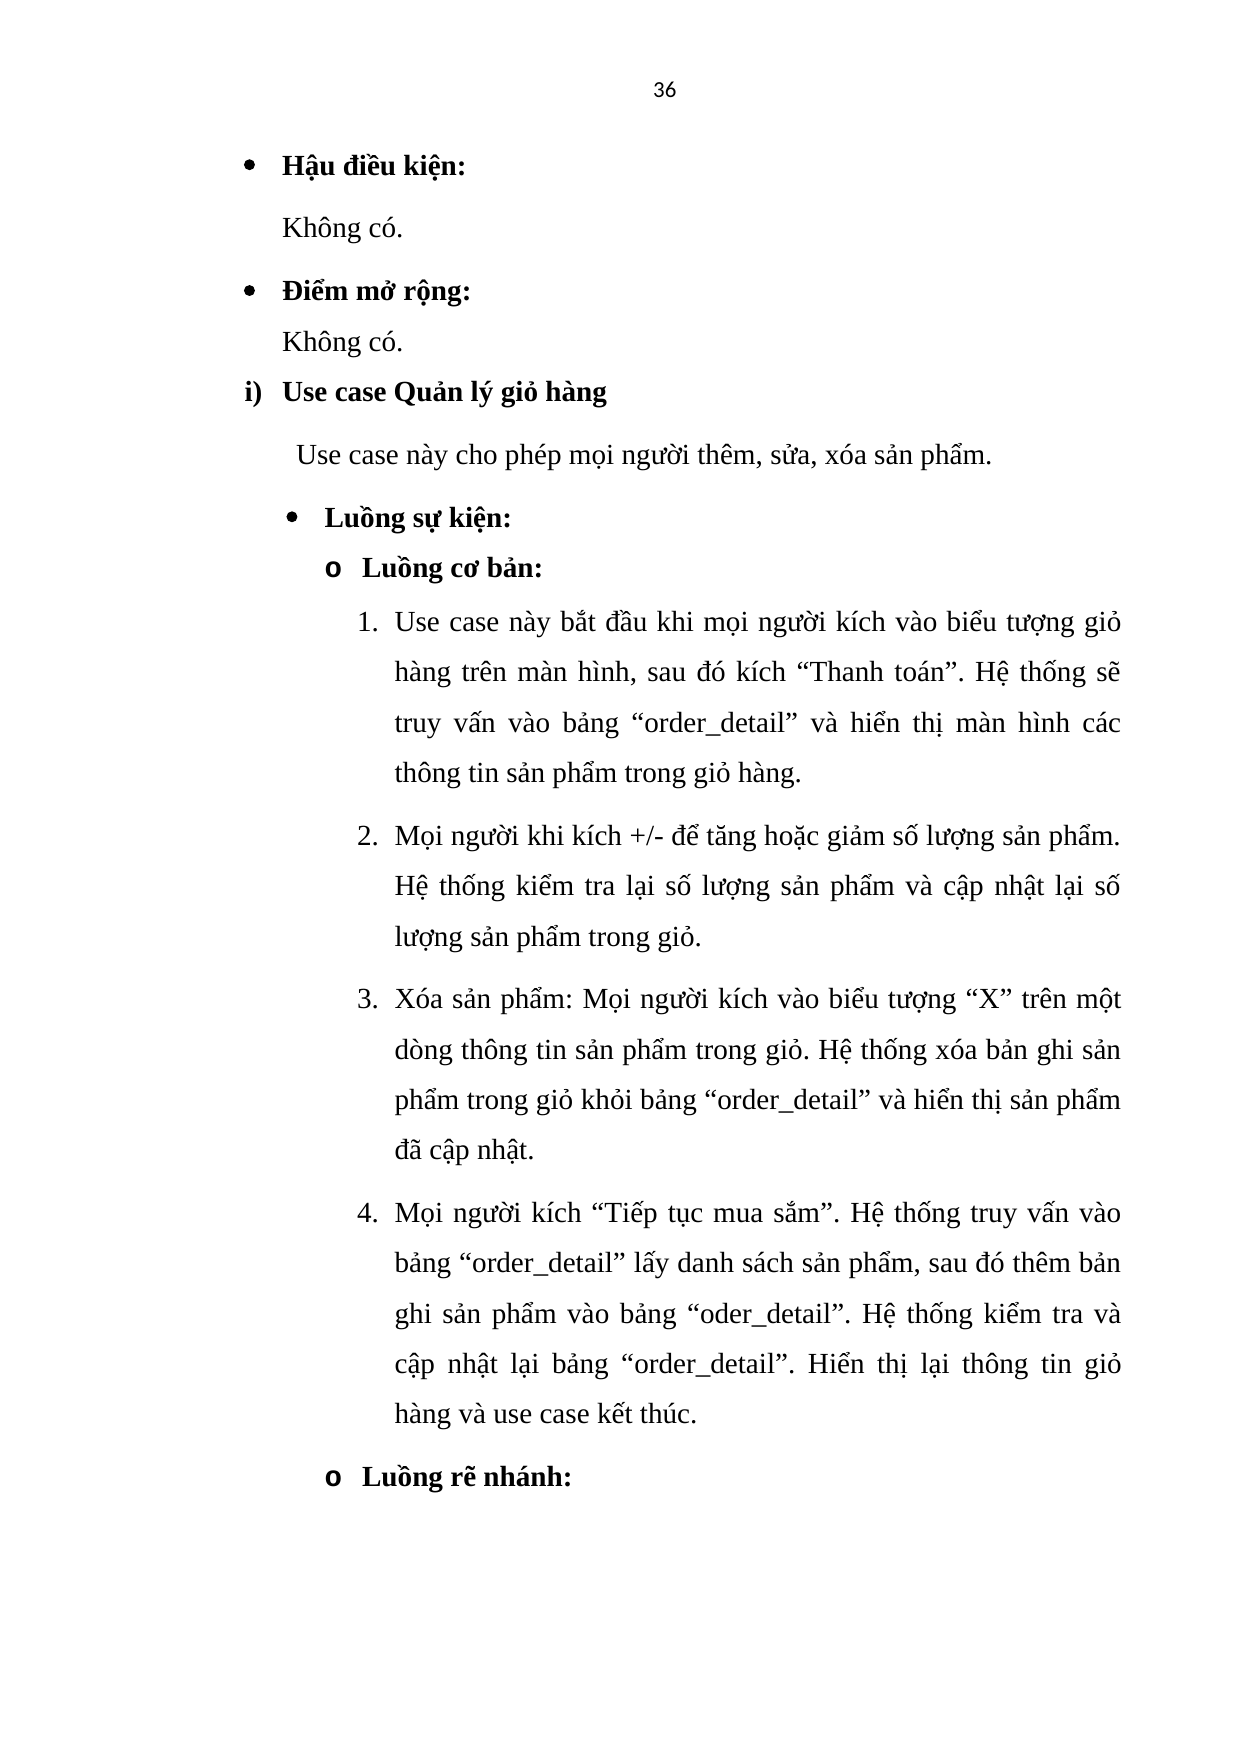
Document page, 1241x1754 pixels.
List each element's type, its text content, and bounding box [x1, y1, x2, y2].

list Điểm mở rộng: [244, 273, 1122, 307]
list Không có. [282, 324, 1122, 357]
list Mọi người kích “Tiếp tục mua sắm”. Hệ thống truy vấn vào bảng “order_detail” lấy danh sách sản phẩm, sau đó thêm bản ghi sản phẩm vào bảng “oder_detail”. Hệ thống kiểm tra và cập nhật lại bảng “order_detail”. Hiển thị lại thông tin giỏ hàng và use case kết thúc. [357, 1195, 1122, 1430]
list Use case Quản lý giỏ hàng [244, 374, 1122, 408]
text Use case này cho phép mọi người thêm, sửa, xóa sản phẩm. [296, 437, 1122, 471]
list Hậu điều kiện: [244, 148, 1122, 181]
list Luồng rẽ nhánh: [324, 1459, 1122, 1495]
list Luồng cơ bản: [324, 550, 1122, 586]
text Không có. [207, 211, 1122, 244]
list Luồng sự kiện: [287, 500, 1122, 533]
list Use case này bắt đầu khi mọi người kích vào biểu tượng giỏ hàng trên màn hình, sau đó kích “Thanh toán”. Hệ thống sẽ truy vấn vào bảng “order_detail” và hiển thị màn hình các thông tin sản phẩm trong giỏ hàng. [357, 604, 1122, 789]
list Mọi người khi kích +/- để tăng hoặc giảm số lượng sản phẩm. Hệ thống kiểm tra lại số lượng sản phẩm và cập nhật lại số lượng sản phẩm trong giỏ. [357, 818, 1122, 952]
list Xóa sản phẩm: Mọi người kích vào biểu tượng “X” trên một dòng thông tin sản phẩm trong giỏ. Hệ thống xóa bản ghi sản phẩm trong giỏ khỏi bảng “order_detail” và hiển thị sản phẩm đã cập nhật. [357, 981, 1122, 1166]
